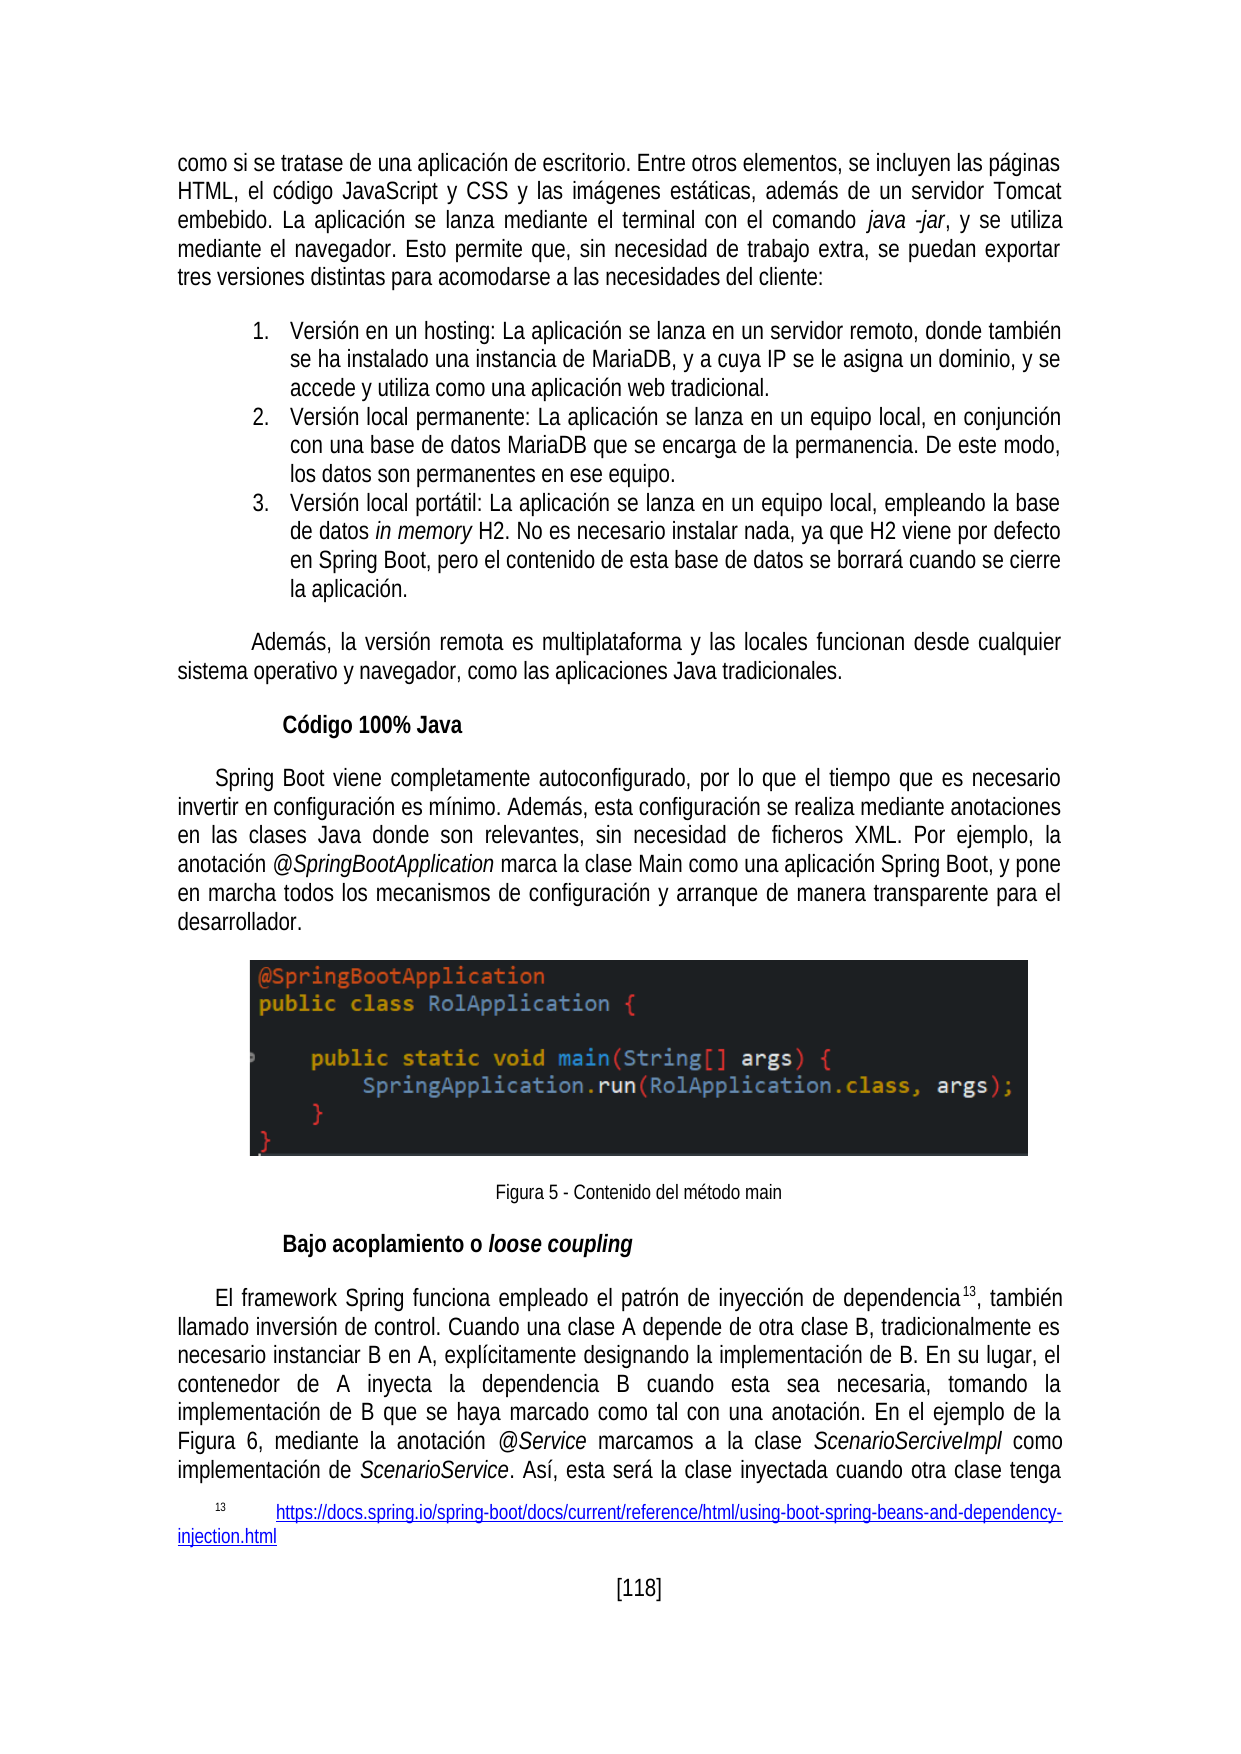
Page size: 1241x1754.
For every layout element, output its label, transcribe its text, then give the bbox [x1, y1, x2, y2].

subtitle Bajo acoplamiento o loose coupling [177, 1229, 1063, 1258]
list Versión local portátil: La aplicación se lanza en un equipo local, empleando la base de datos in memory H2. No es necesario instalar nada, ya que H2 viene por defecto en Spring Boot, pero el contenido de esta base de datos se borrará cuando se cierre la aplicación. [252, 488, 1063, 602]
text Además, la versión remota es multiplataforma y las locales funcionan desde cualquier sistema operativo y navegador, como las aplicaciones Java tradicionales. [177, 627, 1063, 684]
list Versión local permanente: La aplicación se lanza en un equipo local, en conjunción con una base de datos MariaDB que se encarga de la permanencia. De este modo, los datos son permanentes en ese equipo. [252, 402, 1063, 488]
picture [249, 960, 1028, 1156]
subtitle Código 100% Java [177, 709, 1063, 738]
list Versión en un hosting: La aplicación se lanza en un servidor remoto, donde también se ha instalado una instancia de MariaDB, y a cuya IP se le asigna un dominio, y se accede y utiliza como una aplicación web tradicional. [252, 316, 1063, 402]
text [177, 1283, 1063, 1483]
text Spring Boot viene completamente autoconfigurado, por lo que el tiempo que es necesario invertir en configuración es mínimo. Además, esta configuración se realiza mediante anotaciones en las clases Java donde son relevantes, sin necesidad de ficheros XML. Por ejemplo, la anotación @SpringBootApplication marca la clase Main como una aplicación Spring Boot, y pone en marcha todos los mecanismos de configuración y arranque de manera transparente para el desarrollador. [177, 763, 1063, 935]
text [177, 148, 1063, 291]
text Figura 5 - Contenido del método main [177, 1180, 1063, 1204]
